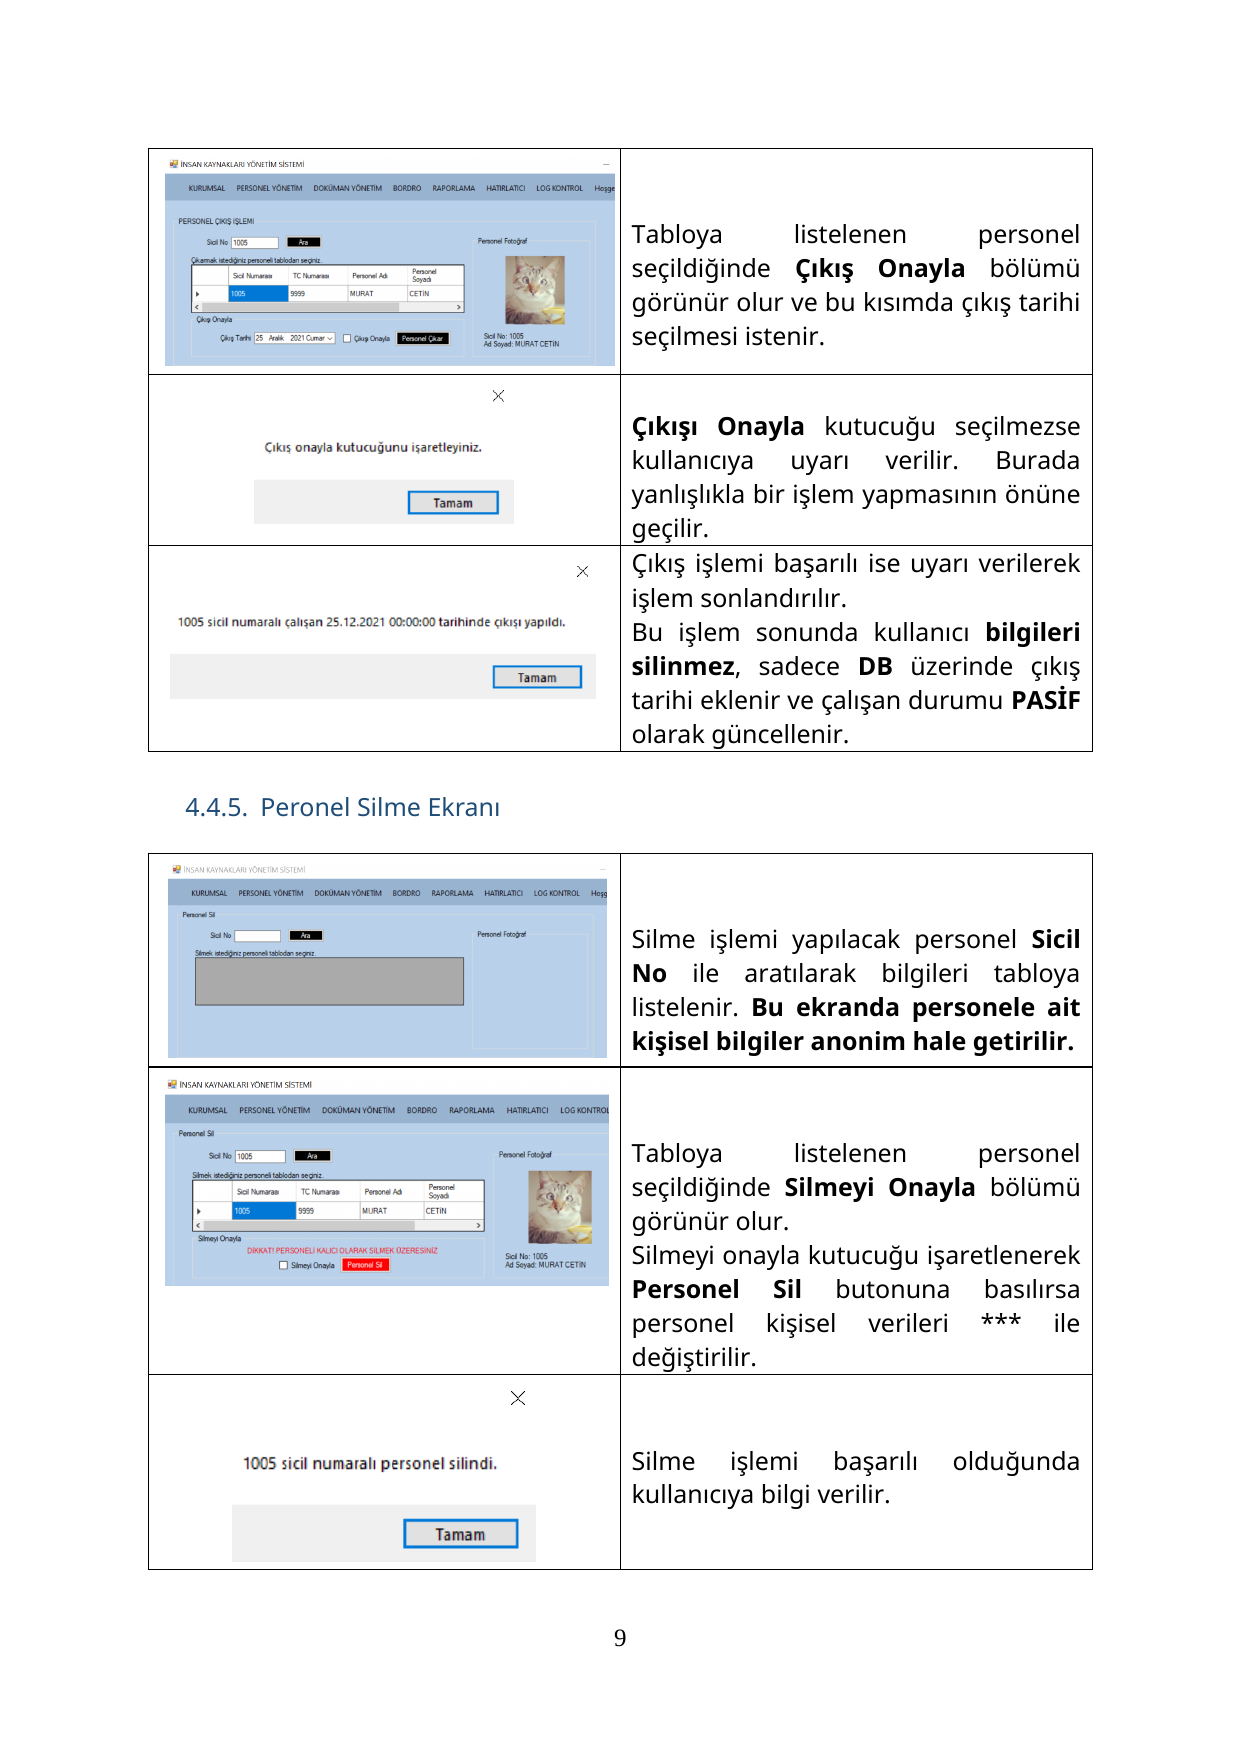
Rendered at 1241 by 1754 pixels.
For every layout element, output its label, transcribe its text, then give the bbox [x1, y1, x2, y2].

table_cell [149, 546, 620, 751]
table_cell Tabloya listelenen personel seçildiğinde Silmeyi Onayla bölümü görünür olur. Silmeyi onayla kutucuğu işaretlenerek Personel Sil butonuna basılırsa personel kişisel verileri *** ile değiştirilir. [621, 1068, 1092, 1374]
table_cell [149, 375, 620, 545]
picture [232, 1384, 536, 1562]
picture [170, 555, 596, 699]
table_cell [149, 1068, 620, 1374]
picture [254, 384, 514, 524]
table_header Silme işlemi yapılacak personel Sicil No ile aratılarak bilgileri tabloya listelenir. Bu ekranda personele ait kişisel bilgiler anonim hale getirilir. [621, 854, 1092, 1066]
table_cell Silme işlemi başarılı olduğunda kullanıcıya bilgi verilir. [621, 1375, 1092, 1569]
table_cell [149, 1375, 620, 1569]
table_cell Çıkışı Onayla kutucuğu seçilmezse kullanıcıya uyarı verilir. Burada yanlışlıkla bir işlem yapmasının önüne geçilir. [621, 375, 1092, 545]
table_cell [149, 149, 620, 374]
table_cell Tabloya listelenen personel seçildiğinde Çıkış Onayla bölümü görünür olur ve bu kısımda çıkış tarihi seçilmesi istenir. [621, 149, 1092, 374]
picture [168, 862, 607, 1058]
subtitle Peronel Silme Ekranı [185, 790, 1093, 824]
picture [165, 157, 615, 366]
table_header [149, 854, 620, 1066]
table_cell Çıkış işlemi başarılı ise uyarı verilerek işlem sonlandırılır. Bu işlem sonunda kullanıcı bilgileri silinmez, sadece DB üzerinde çıkış tarihi eklenir ve çalışan durumu PASİF olarak güncellenir. [621, 546, 1092, 751]
picture [165, 1076, 609, 1286]
